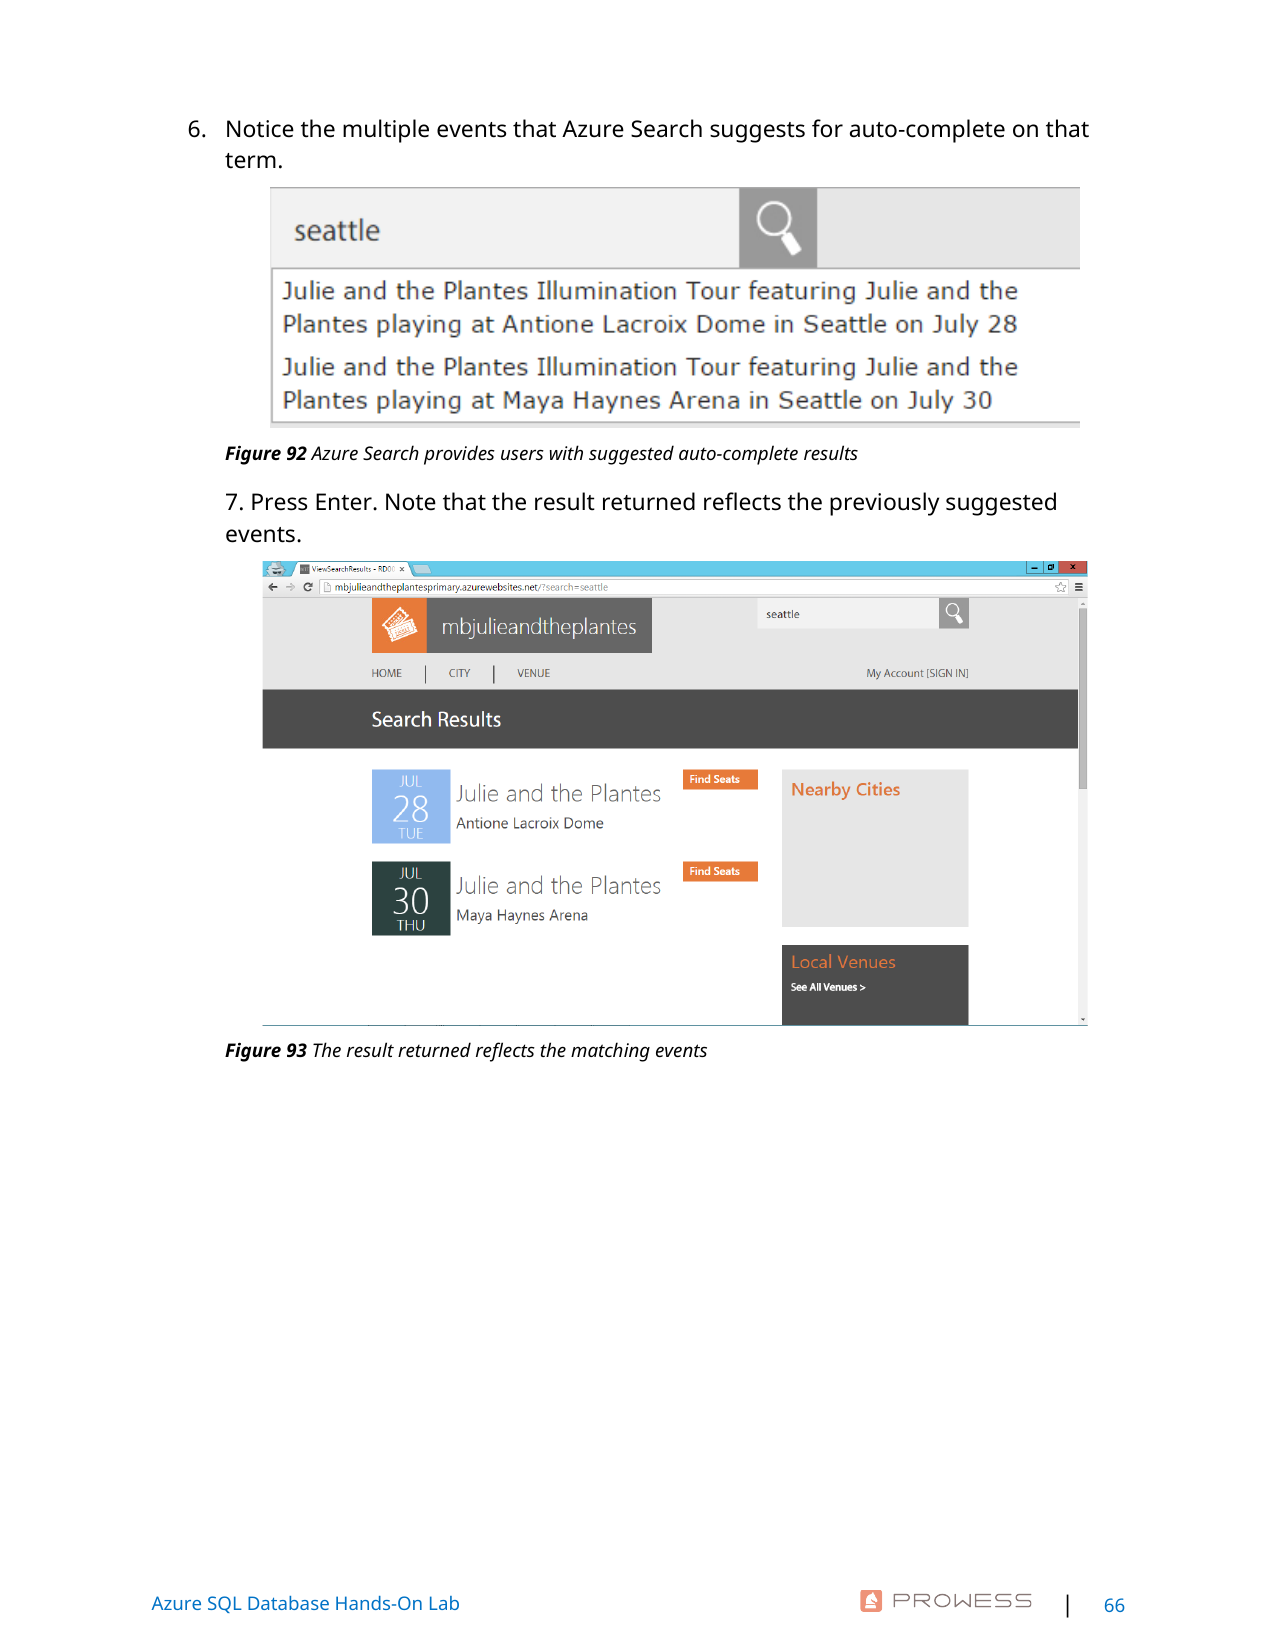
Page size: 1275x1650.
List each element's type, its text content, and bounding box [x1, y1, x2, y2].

picture [860, 1590, 1032, 1612]
picture [270, 187, 1080, 428]
picture [262, 561, 1088, 1026]
text Notice the multiple events that Azure Search suggests for auto-complete on that term. [187, 112, 1125, 175]
list 7. Press Enter. Note that the result returned reflects the previously suggested events. [225, 486, 1125, 549]
text Figure 92 Azure Search provides users with suggested auto-complete results [225, 440, 1125, 466]
text Figure 93 The result returned reflects the matching events [225, 1038, 1125, 1063]
